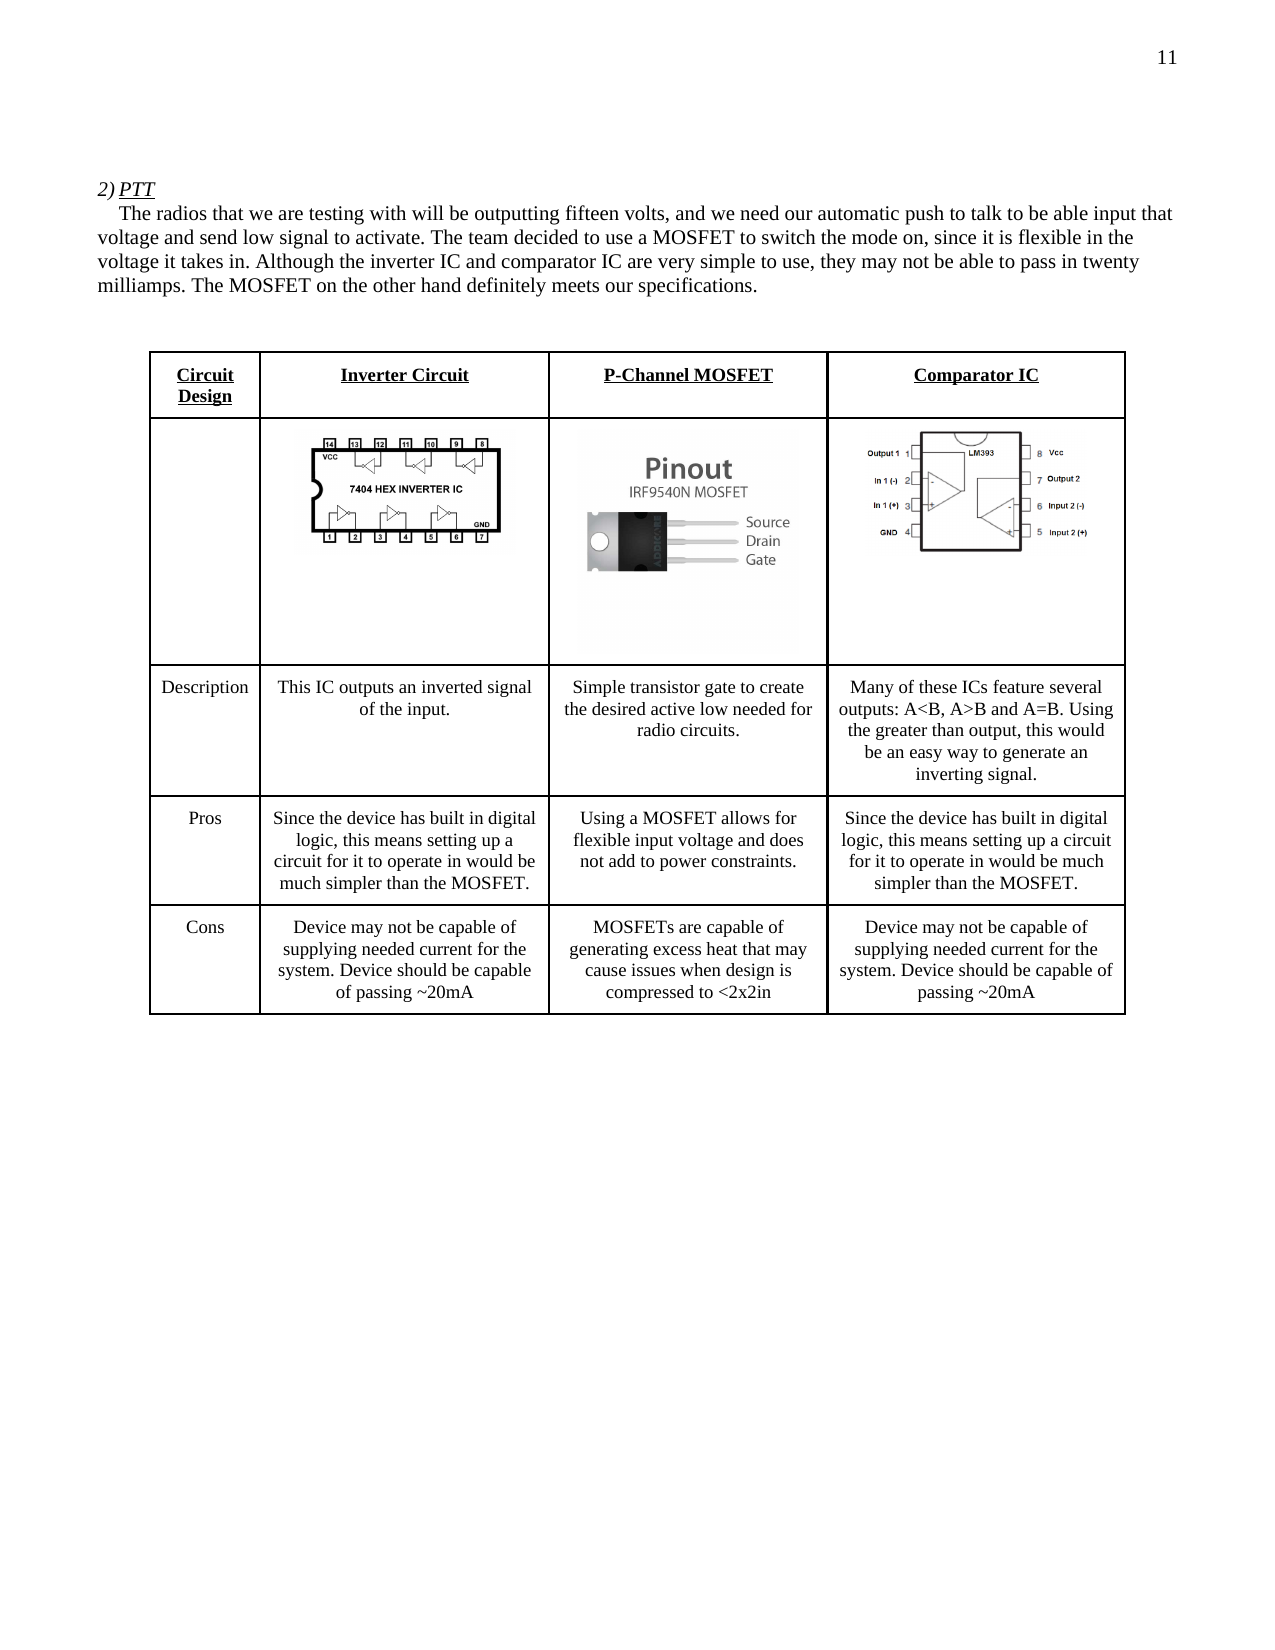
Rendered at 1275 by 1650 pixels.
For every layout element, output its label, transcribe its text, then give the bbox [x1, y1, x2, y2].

table_header P-Channel MOSFET [550, 353, 826, 417]
table_header Circuit Design [151, 353, 259, 417]
table_cell Description [151, 666, 259, 794]
picture [865, 429, 1088, 556]
table_cell [261, 419, 548, 664]
table_cell [829, 419, 1124, 664]
table_cell MOSFETs are capable of generating excess heat that may cause issues when design is compressed to <2x2in [550, 906, 826, 1013]
table_cell Device may not be capable of supplying needed current for the system. Device should be capable of passing ~20mA [261, 906, 548, 1013]
picture [577, 429, 800, 654]
table_cell Device may not be capable of supplying needed current for the system. Device should be capable of passing ~20mA [829, 906, 1124, 1013]
text The radios that we are testing with will be outputting fifteen volts, and we need our automatic push to talk to be able input that voltage and send low signal to activate. The team decided to use a MOSFET to switch the mode on, since it is flexible in the voltage it takes in. Although the inverter IC and comparator IC are very simple to use, they may not be able to pass in twenty milliamps. The MOSFET on the other hand definitely meets our specifications. [97, 201, 1177, 297]
table_cell Many of these ICs feature several outputs: A<B, A>B and A=B. Using the greater than output, this would be an easy way to generate an inverting signal. [829, 666, 1124, 794]
table_cell Using a MOSFET allows for flexible input voltage and does not add to power constraints. [550, 797, 826, 904]
table_cell Cons [151, 906, 259, 1013]
picture [293, 429, 516, 555]
table_cell Since the device has built in digital logic, this means setting up a circuit for it to operate in would be much simpler than the MOSFET. [261, 797, 548, 904]
table_header Inverter Circuit [261, 353, 548, 417]
table_cell [550, 419, 826, 664]
table_cell Since the device has built in digital logic, this means setting up a circuit for it to operate in would be much simpler than the MOSFET. [829, 797, 1124, 904]
subtitle PTT [97, 177, 1177, 201]
table_cell This IC outputs an inverted signal of the input. [261, 666, 548, 794]
table_header Comparator IC [829, 353, 1124, 417]
table_cell Simple transistor gate to create the desired active low needed for radio circuits. [550, 666, 826, 794]
table_cell [151, 419, 259, 664]
table_cell Pros [151, 797, 259, 904]
